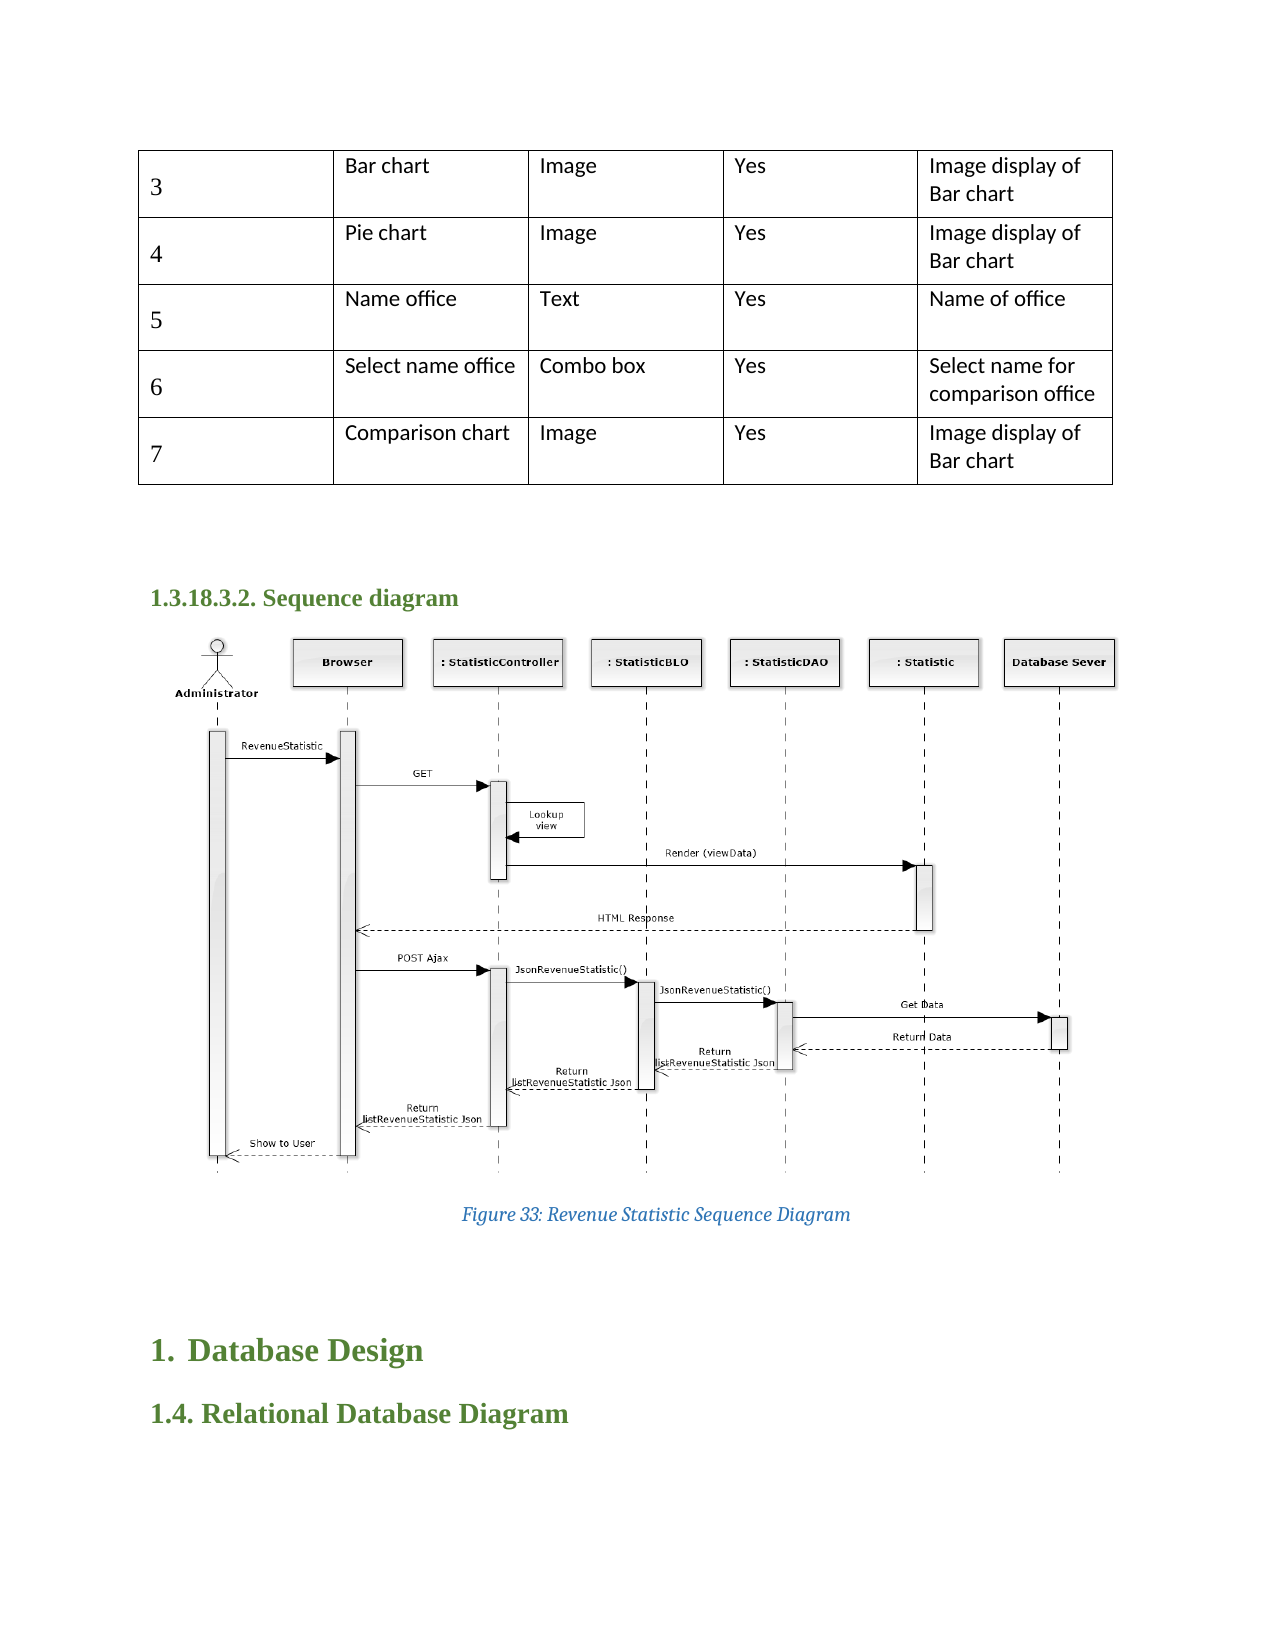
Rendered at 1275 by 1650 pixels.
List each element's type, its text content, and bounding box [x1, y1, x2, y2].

subtitle Sequence diagram [150, 583, 1125, 612]
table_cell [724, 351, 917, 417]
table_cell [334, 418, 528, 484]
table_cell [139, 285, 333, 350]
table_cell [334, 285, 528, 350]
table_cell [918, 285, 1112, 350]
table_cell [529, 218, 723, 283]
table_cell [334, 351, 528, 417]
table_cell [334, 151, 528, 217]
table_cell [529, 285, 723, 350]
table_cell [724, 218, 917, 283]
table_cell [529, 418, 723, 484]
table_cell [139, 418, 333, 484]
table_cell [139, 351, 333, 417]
picture [150, 627, 1125, 1184]
subtitle Relational Database Diagram [150, 1397, 1125, 1430]
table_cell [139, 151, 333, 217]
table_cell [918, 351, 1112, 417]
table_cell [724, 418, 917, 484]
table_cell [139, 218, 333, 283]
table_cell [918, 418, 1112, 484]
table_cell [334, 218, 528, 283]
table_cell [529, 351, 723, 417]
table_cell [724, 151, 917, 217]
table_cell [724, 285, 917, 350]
list Database Design [150, 1330, 1125, 1368]
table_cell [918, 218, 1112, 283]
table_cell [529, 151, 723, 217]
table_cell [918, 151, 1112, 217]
